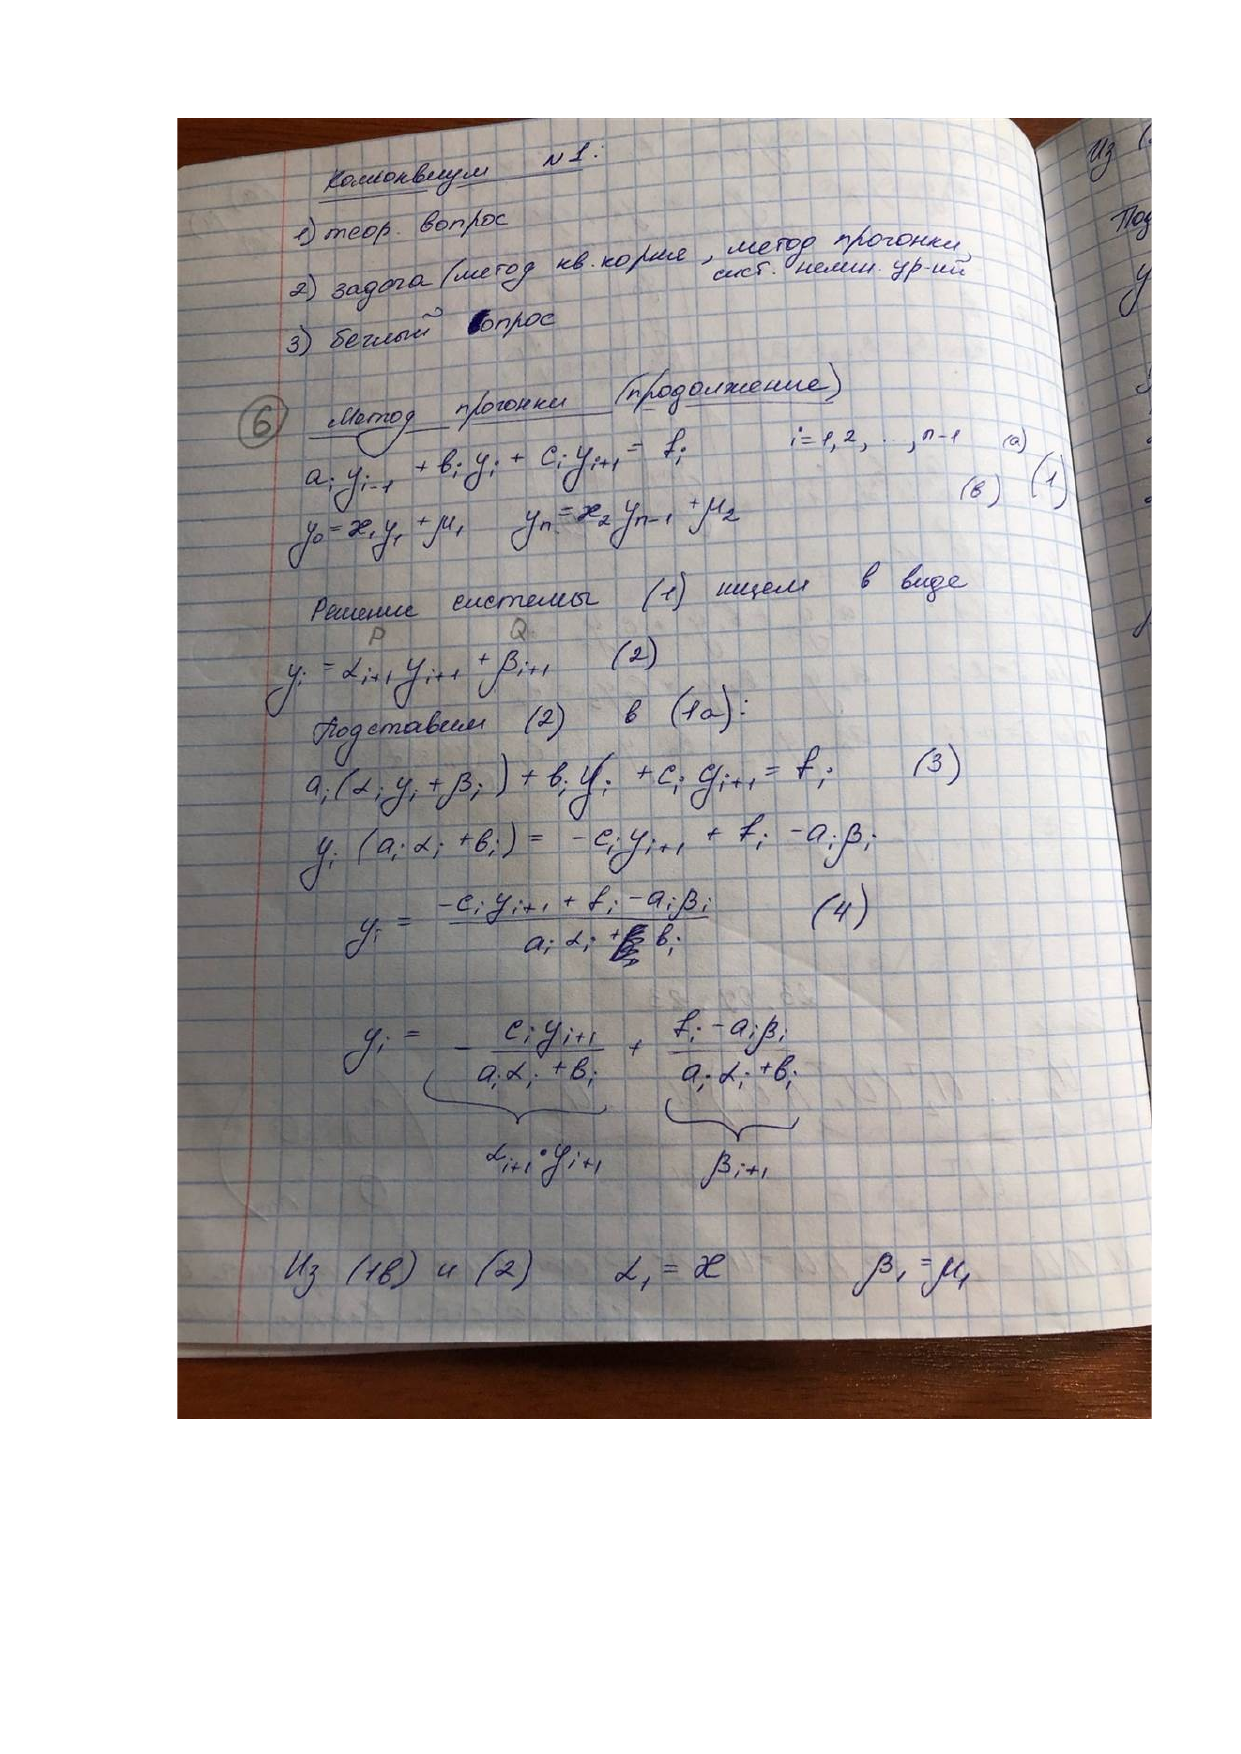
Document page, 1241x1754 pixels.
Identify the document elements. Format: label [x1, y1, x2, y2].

picture [177, 118, 1152, 1419]
